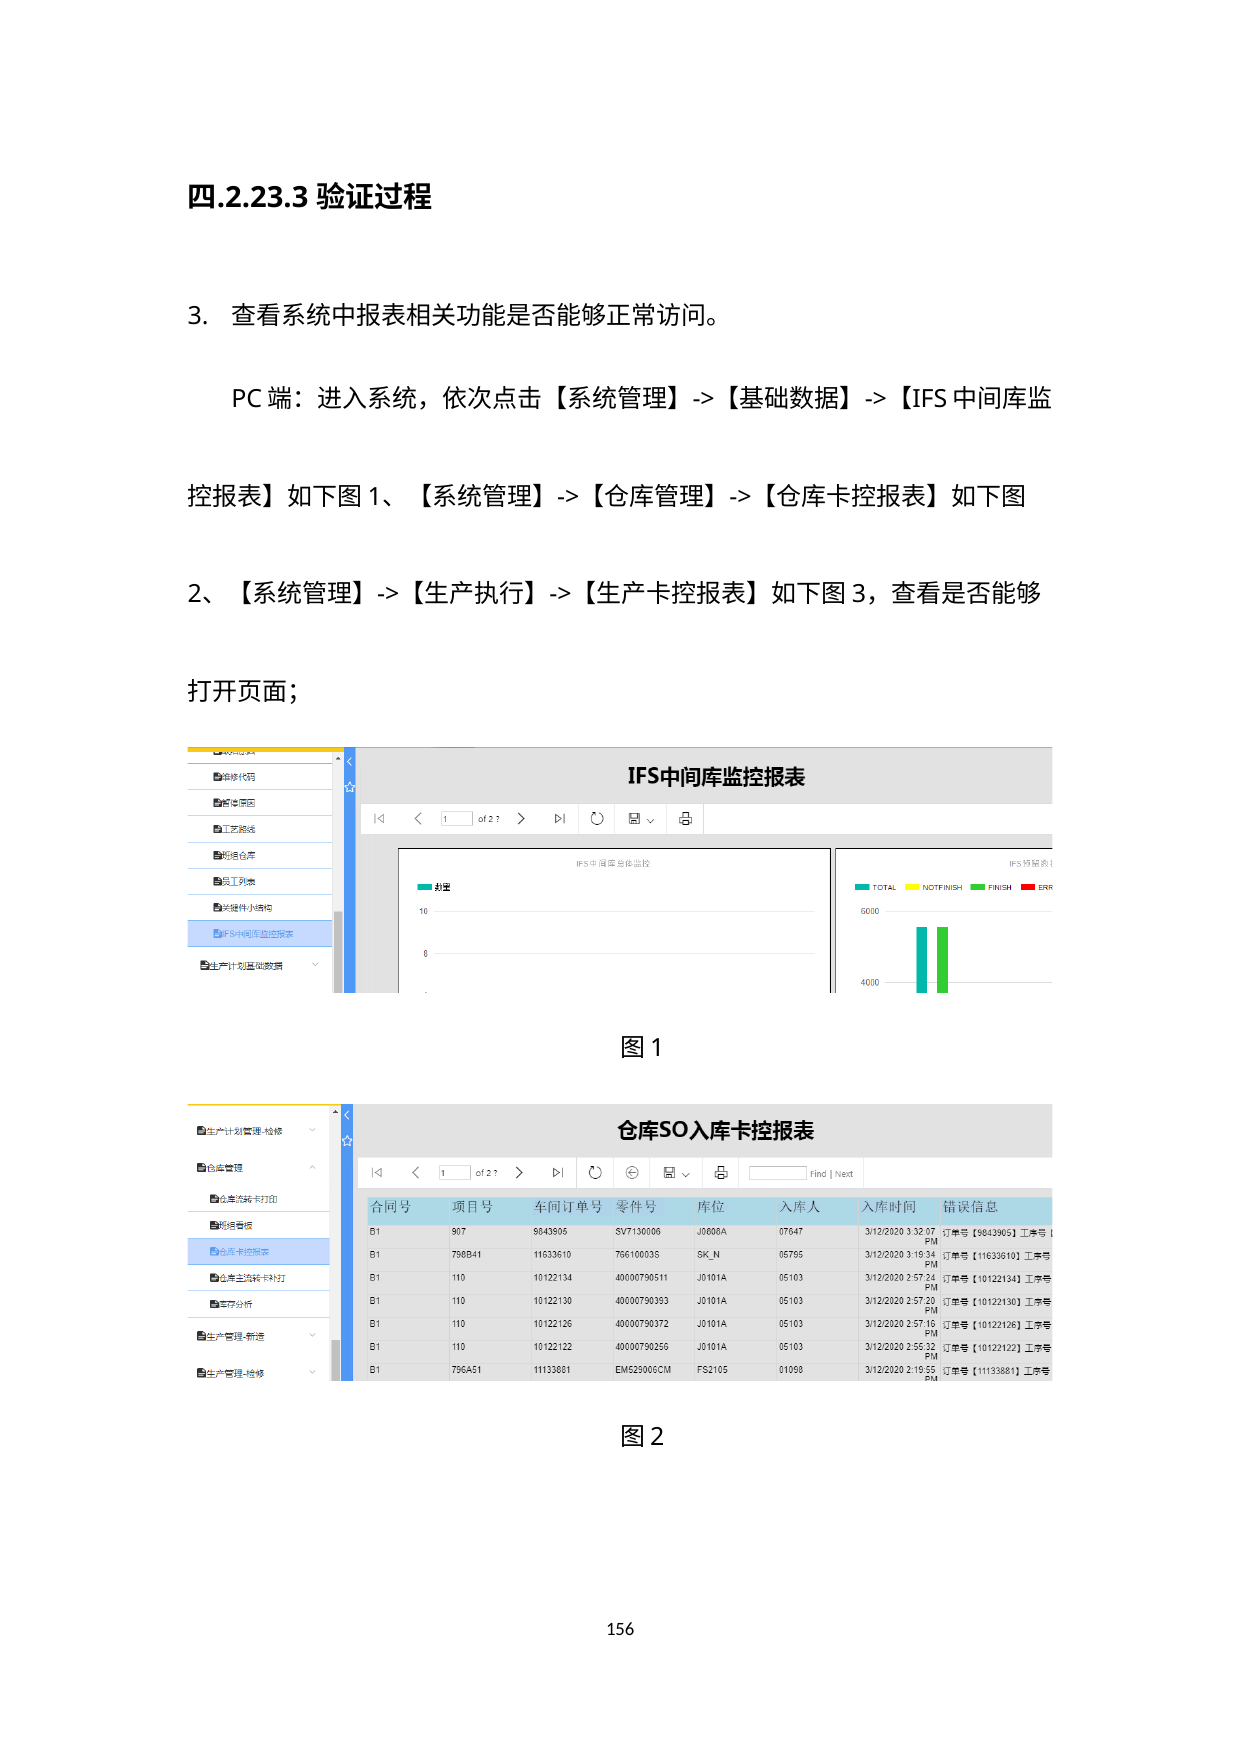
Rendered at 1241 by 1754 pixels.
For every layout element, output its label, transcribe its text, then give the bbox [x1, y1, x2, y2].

text 图2 [187, 1402, 1053, 1467]
list 查看系统中报表相关功能是否能够正常访问。 [187, 281, 1053, 346]
picture [187, 1104, 1053, 1381]
text PC端：进入系统，依次点击【系统管理】->【基础数据】->【IFS中间库监控报表】如下图1、【系统管理】->【仓库管理】->【仓库卡控报表】如下图2、【系统管理】->【生产执行】->【生产卡控报表】如下图3，查看是否能够打开页面； [187, 364, 1053, 722]
subtitle 验证过程 [187, 162, 1053, 227]
text 图1 [187, 1013, 1053, 1078]
picture [187, 747, 1053, 993]
